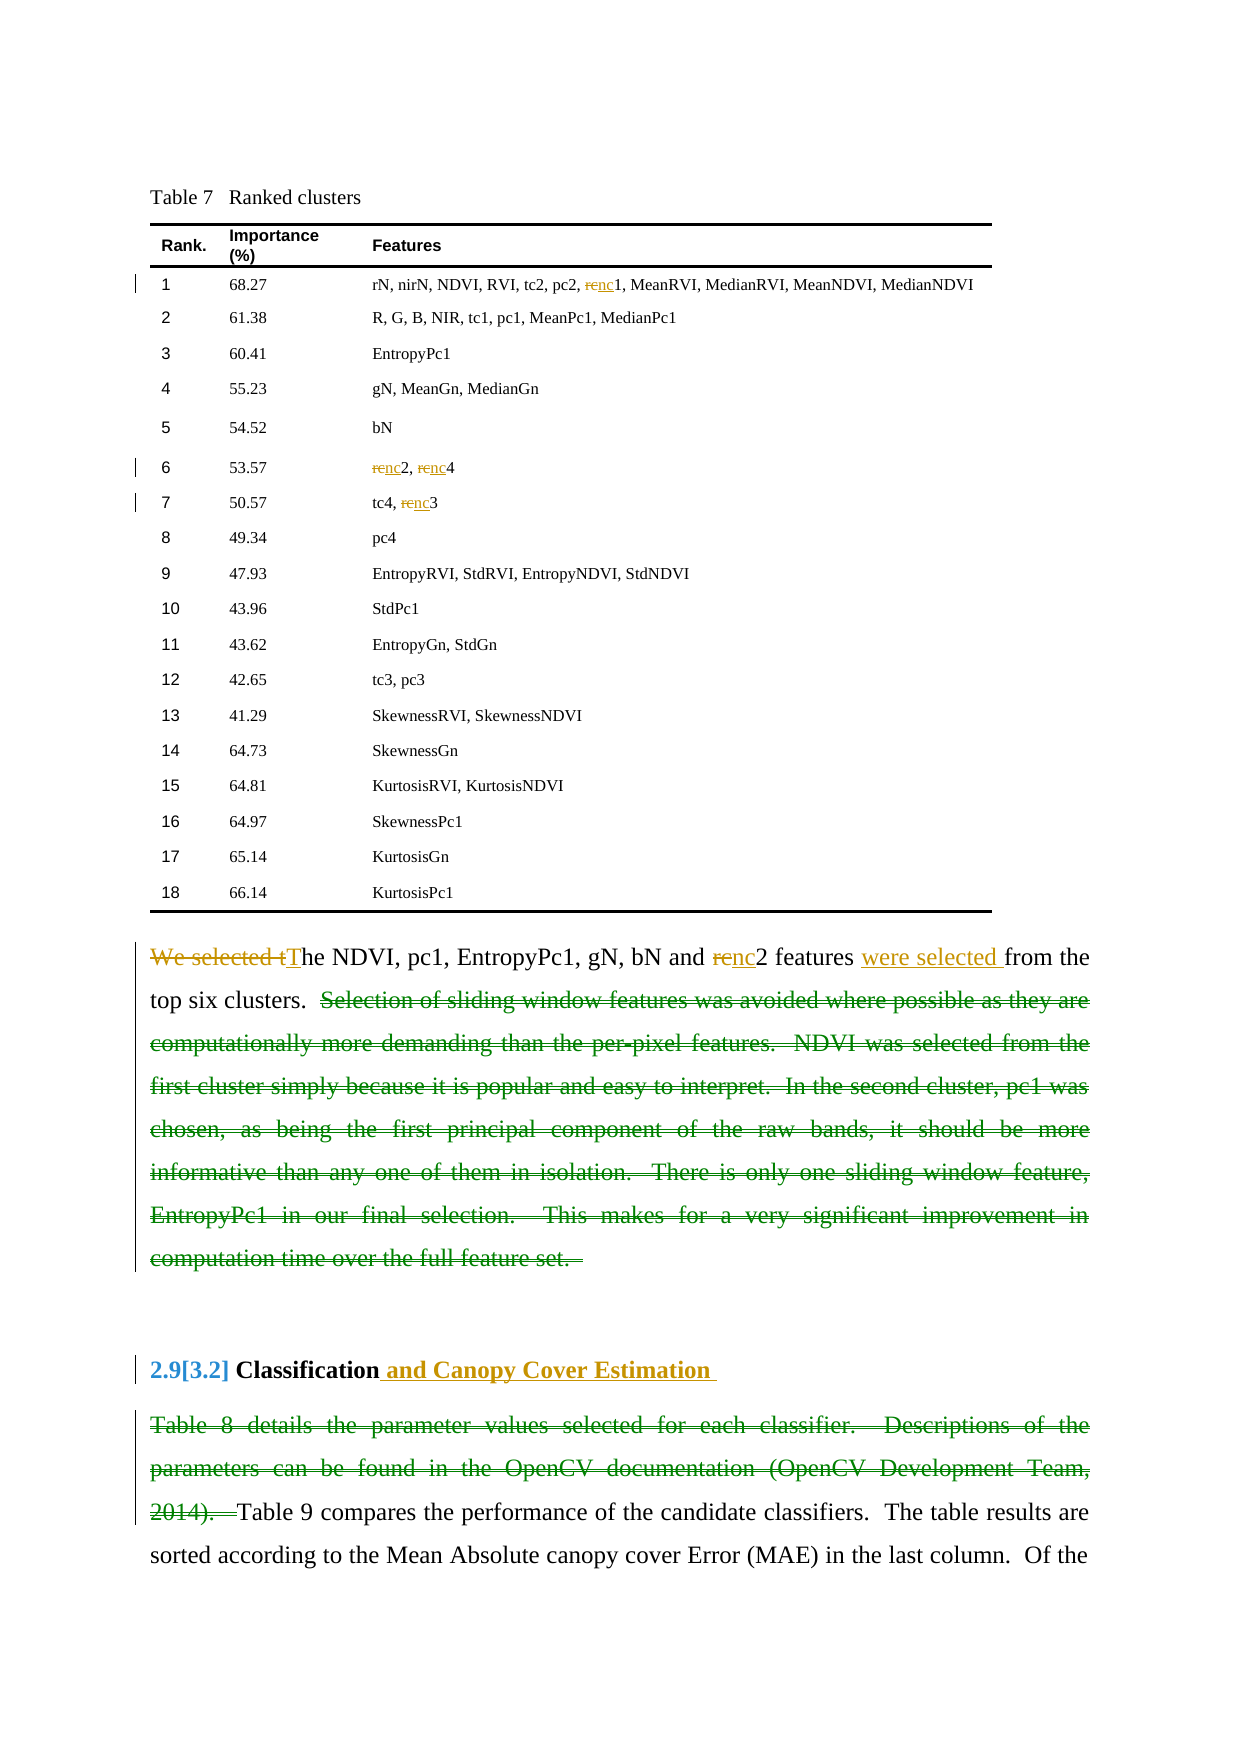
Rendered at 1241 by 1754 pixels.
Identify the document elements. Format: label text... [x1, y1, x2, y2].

table_cell 64.73 [218, 733, 361, 768]
table_cell 15 [150, 768, 218, 803]
table_cell 10 [150, 591, 218, 626]
table_cell EntropyGn, StdGn [361, 626, 992, 662]
table_cell gN, MeanGn, MedianGn [361, 371, 992, 406]
table_cell tc3, pc3 [361, 662, 992, 697]
table_cell SkewnessGn [361, 733, 992, 768]
table_cell 14 [150, 733, 218, 768]
table_header Importance (%) [218, 226, 361, 264]
table_cell KurtosisPc1 [361, 874, 992, 910]
table_header Rank. [150, 226, 218, 264]
table_cell 47.93 [218, 556, 361, 591]
table_cell 66.14 [218, 874, 361, 910]
table_cell 53.57 [218, 449, 361, 485]
table_cell 65.14 [218, 839, 361, 874]
table_cell KurtosisGn [361, 839, 992, 874]
table_cell 1 [150, 268, 218, 300]
table_cell SkewnessRVI, SkewnessNDVI [361, 697, 992, 733]
table_cell bN [361, 406, 992, 449]
table_cell 17 [150, 839, 218, 874]
table_cell 61.38 [218, 300, 361, 335]
table_cell 55.23 [218, 371, 361, 406]
table_cell 64.97 [218, 804, 361, 839]
table_cell 54.52 [218, 406, 361, 449]
text he NDVI, pc1, EntropyPc1, gN, bN and 2 features from the top six clusters. [150, 1133, 1090, 1173]
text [150, 1472, 1090, 1568]
table_cell 41.29 [218, 697, 361, 733]
table_header Features [361, 226, 992, 264]
table_cell 43.96 [218, 591, 361, 626]
table_cell 43.62 [218, 626, 361, 662]
table_cell 6 [150, 449, 218, 485]
table_cell StdPc1 [361, 591, 992, 626]
table_cell 16 [150, 804, 218, 839]
table_cell 4 [150, 371, 218, 406]
table_cell 8 [150, 520, 218, 556]
table_cell EntropyRVI, StdRVI, EntropyNDVI, StdNDVI [361, 556, 992, 591]
table_cell 49.34 [218, 520, 361, 556]
table_cell 42.65 [218, 662, 361, 697]
text he NDVI, pc1, EntropyPc1, gN, bN and 2 features from the top six clusters. [150, 942, 1090, 1043]
table_cell rN, nirN, NDVI, RVI, tc2, pc2, 1, MeanRVI, MedianRVI, MeanNDVI, MedianNDVI [361, 268, 992, 300]
table_cell 9 [150, 556, 218, 591]
table_cell 12 [150, 662, 218, 697]
table_cell 11 [150, 626, 218, 662]
subtitle Classification [150, 1355, 1090, 1383]
table_cell 2, 4 [361, 449, 992, 485]
table_cell 5 [150, 406, 218, 449]
table_cell tc4, 3 [361, 485, 992, 520]
table_cell 68.27 [218, 268, 361, 300]
table_cell KurtosisRVI, KurtosisNDVI [361, 768, 992, 803]
text he NDVI, pc1, EntropyPc1, gN, bN and 2 features from the top six clusters. [150, 1047, 1090, 1129]
table_cell pc4 [361, 520, 992, 556]
table_cell 13 [150, 697, 218, 733]
table_cell 3 [150, 335, 218, 371]
table_cell 64.81 [218, 768, 361, 803]
table_cell SkewnessPc1 [361, 804, 992, 839]
table_cell 2 [150, 300, 218, 335]
text he NDVI, pc1, EntropyPc1, gN, bN and 2 features from the top six clusters. [150, 1176, 1090, 1272]
table_cell 50.57 [218, 485, 361, 520]
table_cell R, G, B, NIR, tc1, pc1, MeanPc1, MedianPc1 [361, 300, 992, 335]
table_cell EntropyPc1 [361, 335, 992, 371]
table_cell 18 [150, 874, 218, 910]
table_cell 60.41 [218, 335, 361, 371]
table_cell 7 [150, 485, 218, 520]
